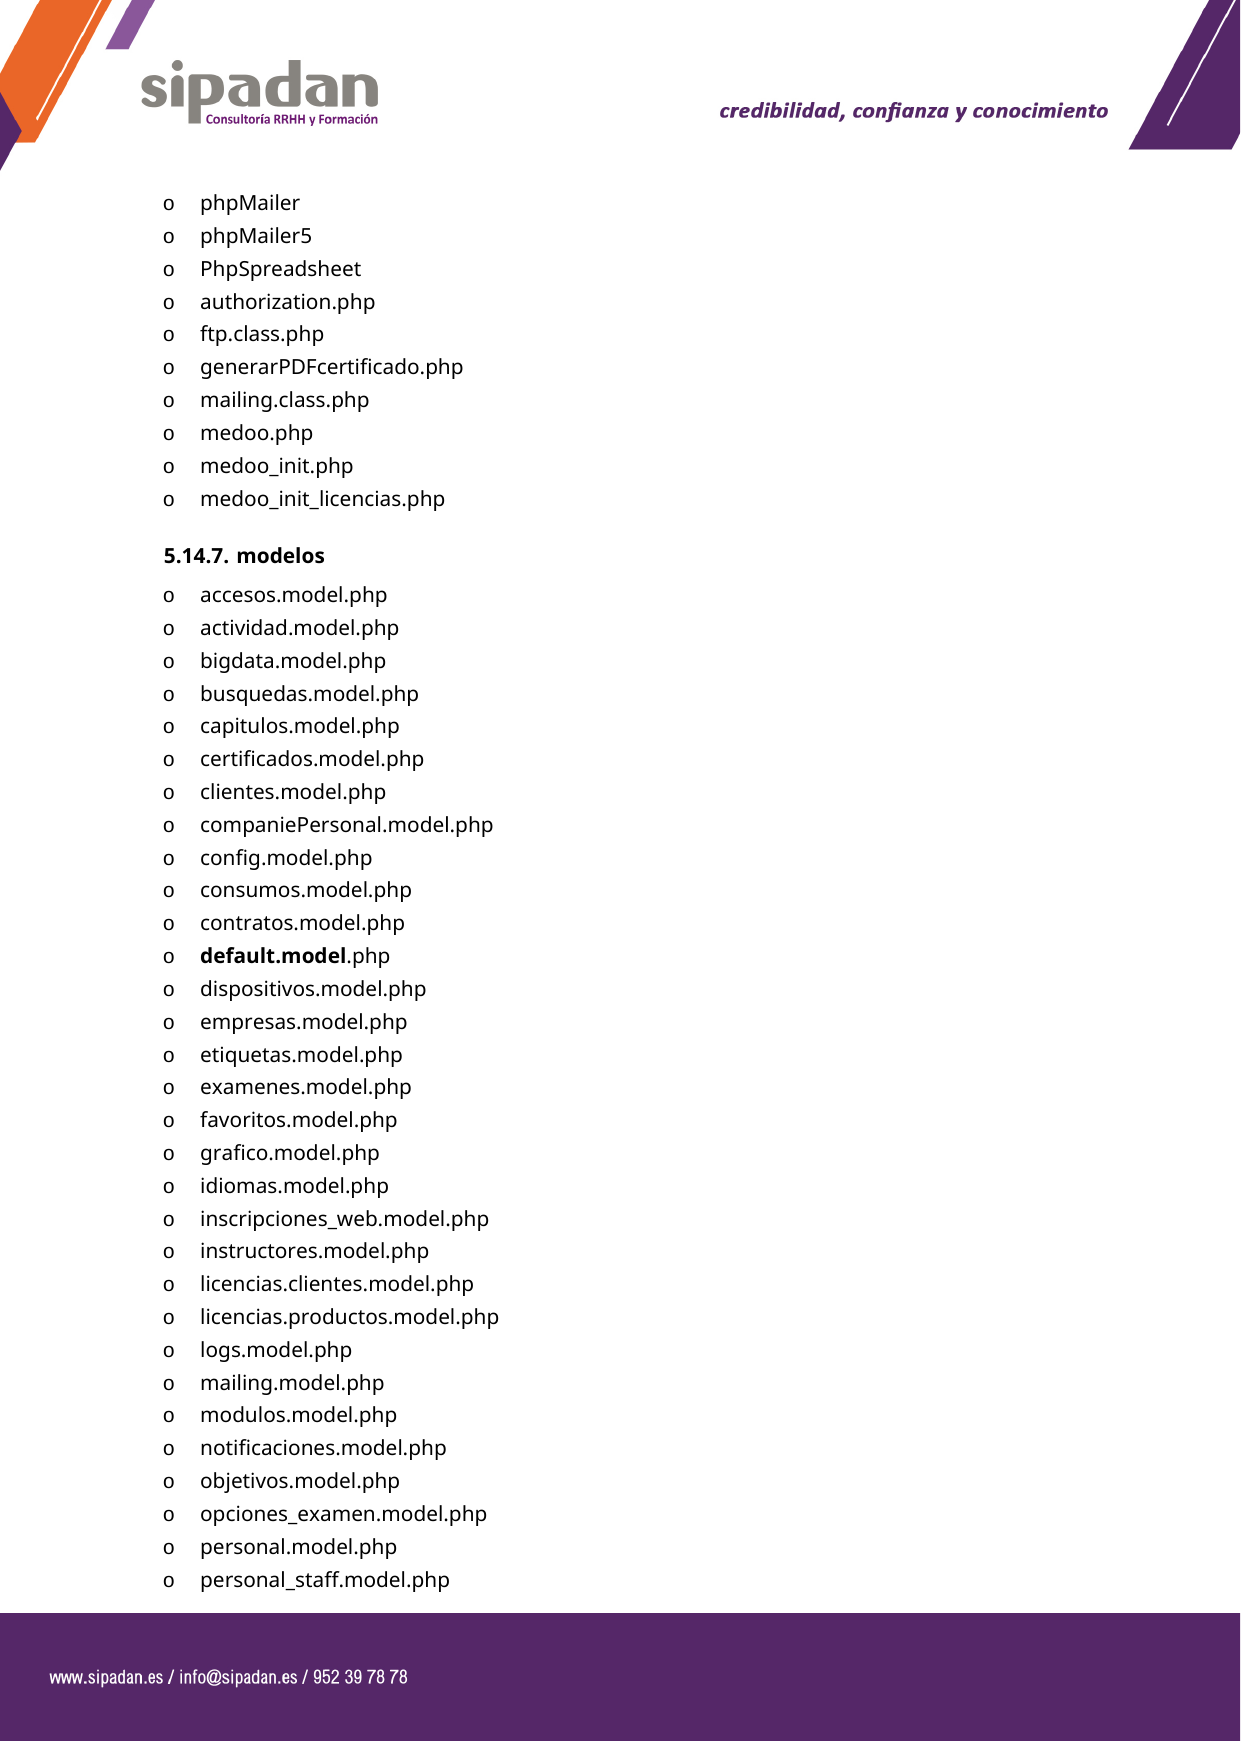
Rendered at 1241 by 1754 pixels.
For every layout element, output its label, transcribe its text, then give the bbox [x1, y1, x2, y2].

list phpMailer [162, 188, 1137, 217]
list accesos.model.php [162, 580, 1137, 609]
list licencias.clientes.model.php [162, 1269, 1137, 1298]
list personal.model.php [162, 1532, 1137, 1560]
list medoo_init_licencias.php [162, 484, 1137, 512]
list instructores.model.php [162, 1237, 1137, 1265]
list generarPDFcertificado.php [162, 352, 1137, 381]
list empresas.model.php [162, 1007, 1137, 1035]
list consumos.model.php [162, 876, 1137, 904]
list ftp.class.php [162, 319, 1137, 348]
list notificaciones.model.php [162, 1433, 1137, 1462]
list config.model.php [162, 843, 1137, 871]
subtitle modelos [164, 541, 1137, 570]
list logs.model.php [162, 1335, 1137, 1363]
list grafico.model.php [162, 1138, 1137, 1167]
list mailing.model.php [162, 1368, 1137, 1396]
list modulos.model.php [162, 1401, 1137, 1429]
list inscripciones_web.model.php [162, 1204, 1137, 1232]
list default.model.php [162, 941, 1137, 970]
list favoritos.model.php [162, 1105, 1137, 1134]
list authorization.php [162, 287, 1137, 315]
picture [0, 1613, 1241, 1741]
list bigdata.model.php [162, 646, 1137, 674]
list certificados.model.php [162, 744, 1137, 773]
list companiePersonal.model.php [162, 810, 1137, 838]
list capitulos.model.php [162, 712, 1137, 740]
list dispositivos.model.php [162, 974, 1137, 1003]
list clientes.model.php [162, 777, 1137, 806]
list phpMailer5 [162, 221, 1137, 250]
list idiomas.model.php [162, 1171, 1137, 1199]
list etiquetas.model.php [162, 1040, 1137, 1068]
list medoo.php [162, 418, 1137, 447]
list medoo_init.php [162, 451, 1137, 479]
list licencias.productos.model.php [162, 1302, 1137, 1331]
list personal_staff.model.php [162, 1565, 1137, 1593]
list mailing.class.php [162, 385, 1137, 414]
list actividad.model.php [162, 613, 1137, 642]
list contratos.model.php [162, 908, 1137, 937]
list busquedas.model.php [162, 679, 1137, 707]
list PhpSpreadsheet [162, 254, 1137, 282]
list objetivos.model.php [162, 1466, 1137, 1495]
list examenes.model.php [162, 1072, 1137, 1101]
list opciones_examen.model.php [162, 1499, 1137, 1528]
picture [0, 0, 1241, 189]
